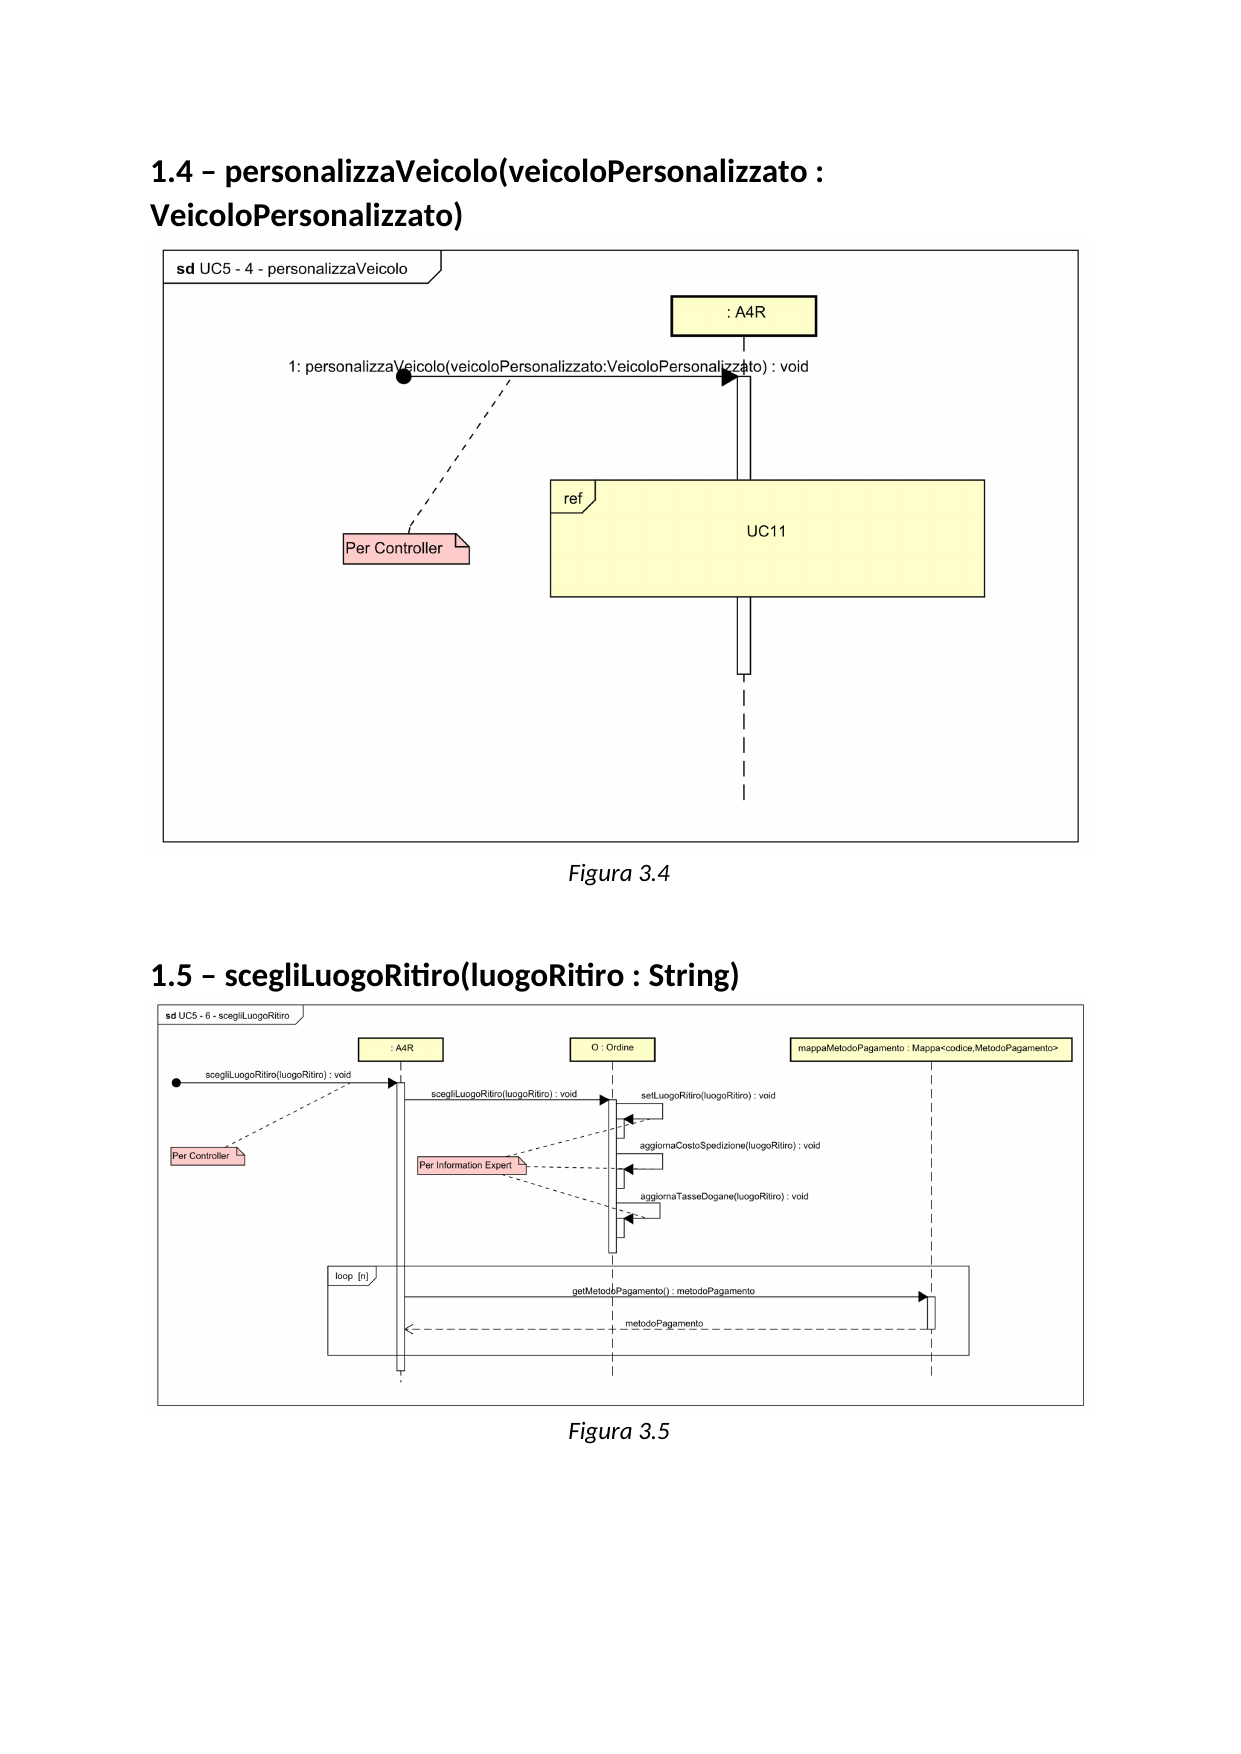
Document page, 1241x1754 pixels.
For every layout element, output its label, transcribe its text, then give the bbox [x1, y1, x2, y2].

text Figura 3.4 [150, 855, 1090, 888]
subtitle 1.5 – scegliLuogoRitiro(luogoRitiro : String) [150, 954, 1090, 994]
picture [150, 997, 1091, 1413]
picture [150, 237, 1091, 855]
text Figura 3.5 [150, 1413, 1090, 1445]
subtitle 1.4 – personalizzaVeicolo(veicoloPersonalizzato : VeicoloPersonalizzato) [150, 150, 1090, 235]
